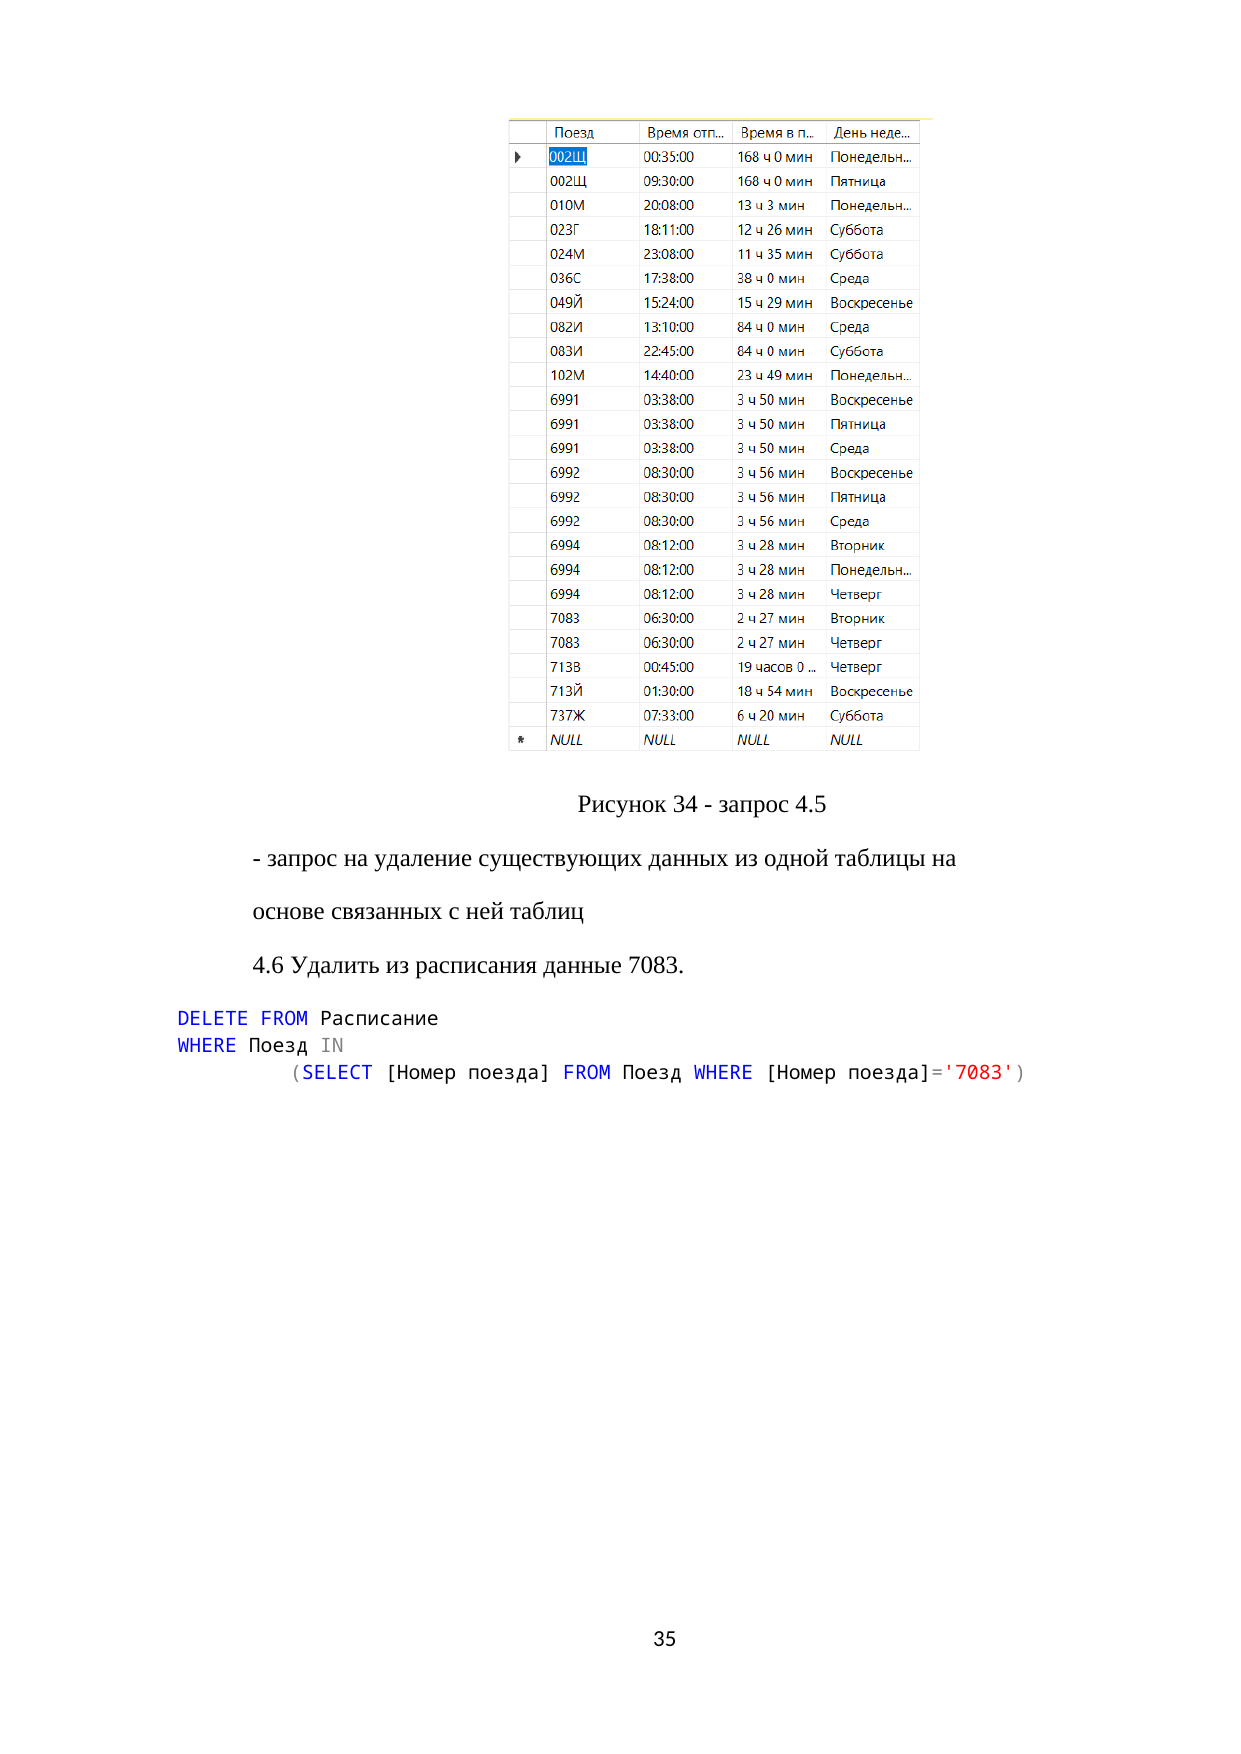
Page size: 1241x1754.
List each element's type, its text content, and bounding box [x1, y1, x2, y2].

text DELETE FROM Расписание [177, 1004, 1152, 1031]
picture [508, 118, 933, 764]
list Удалить из расписания данные 7083. [252, 950, 1152, 979]
text основе связанных с ней таблиц [252, 896, 1152, 925]
text - запрос на удаление существующих данных из одной таблицы на [252, 843, 1152, 871]
list (SELECT [Номер поезда] FROM Поезд WHERE [Номер поезда]='7083') [290, 1058, 1152, 1085]
text WHERE Поезд IN [177, 1031, 1152, 1058]
text Рисунок 34 - запрос 4.5 [252, 789, 1152, 817]
